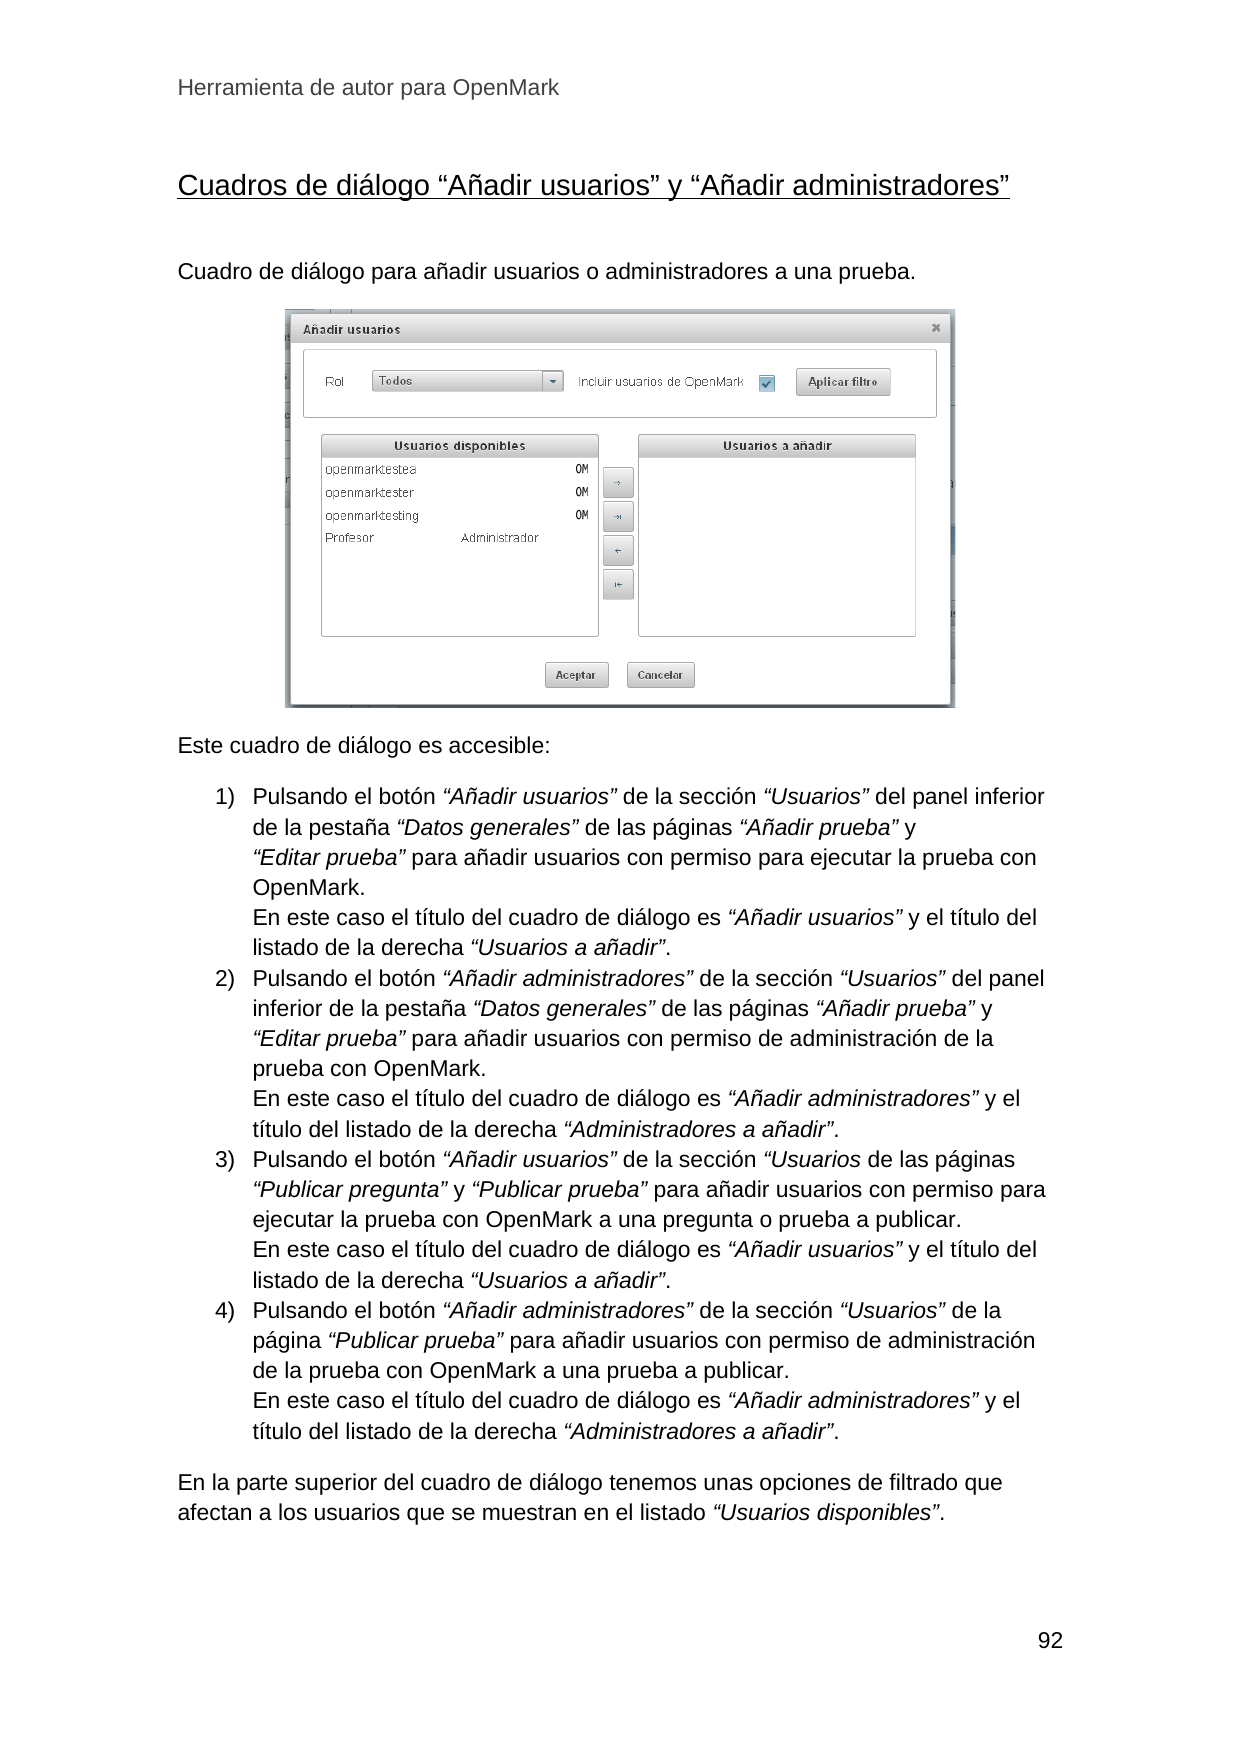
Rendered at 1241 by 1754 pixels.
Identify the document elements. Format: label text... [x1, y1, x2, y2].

list En este caso el título del cuadro de diálogo es “Añadir administradores” y el título del listado de la derecha “Administradores a añadir”. [252, 1387, 1063, 1444]
text En la parte superior del cuadro de diálogo tenemos unas opciones de filtrado que afectan a los usuarios que se muestran en el listado “Usuarios disponibles”. [177, 1469, 1063, 1525]
list En este caso el título del cuadro de diálogo es “Añadir usuarios” y el título del listado de la derecha “Usuarios a añadir”. [252, 1236, 1063, 1293]
list En este caso el título del cuadro de diálogo es “Añadir usuarios” y el título del listado de la derecha “Usuarios a añadir”. [252, 904, 1063, 961]
list Pulsando el botón “Añadir usuarios” de la sección “Usuarios” del panel inferior de la pestaña “Datos generales” de las páginas “Añadir prueba” y “Editar prueba” para añadir usuarios con permiso para ejecutar la prueba con OpenMark. [215, 783, 1063, 900]
text Cuadro de diálogo para añadir usuarios o administradores a una prueba. [177, 258, 1063, 284]
subtitle Cuadros de diálogo “Añadir usuarios” y “Añadir administradores” [177, 168, 1063, 202]
list Pulsando el botón “Añadir administradores” de la sección “Usuarios” del panel inferior de la pestaña “Datos generales” de las páginas “Añadir prueba” y “Editar prueba” para añadir usuarios con permiso de administración de la prueba con OpenMark. [215, 964, 1063, 1081]
text Este cuadro de diálogo es accesible: [177, 732, 1063, 758]
list Pulsando el botón “Añadir usuarios” de la sección “Usuarios de las páginas “Publicar pregunta” y “Publicar prueba” para añadir usuarios con permiso para ejecutar la prueba con OpenMark a una pregunta o prueba a publicar. [215, 1146, 1063, 1232]
list Pulsando el botón “Añadir administradores” de la sección “Usuarios” de la página “Publicar prueba” para añadir usuarios con permiso de administración de la prueba con OpenMark a una prueba a publicar. [215, 1297, 1063, 1383]
picture [284, 309, 956, 708]
list En este caso el título del cuadro de diálogo es “Añadir administradores” y el título del listado de la derecha “Administradores a añadir”. [252, 1085, 1063, 1142]
